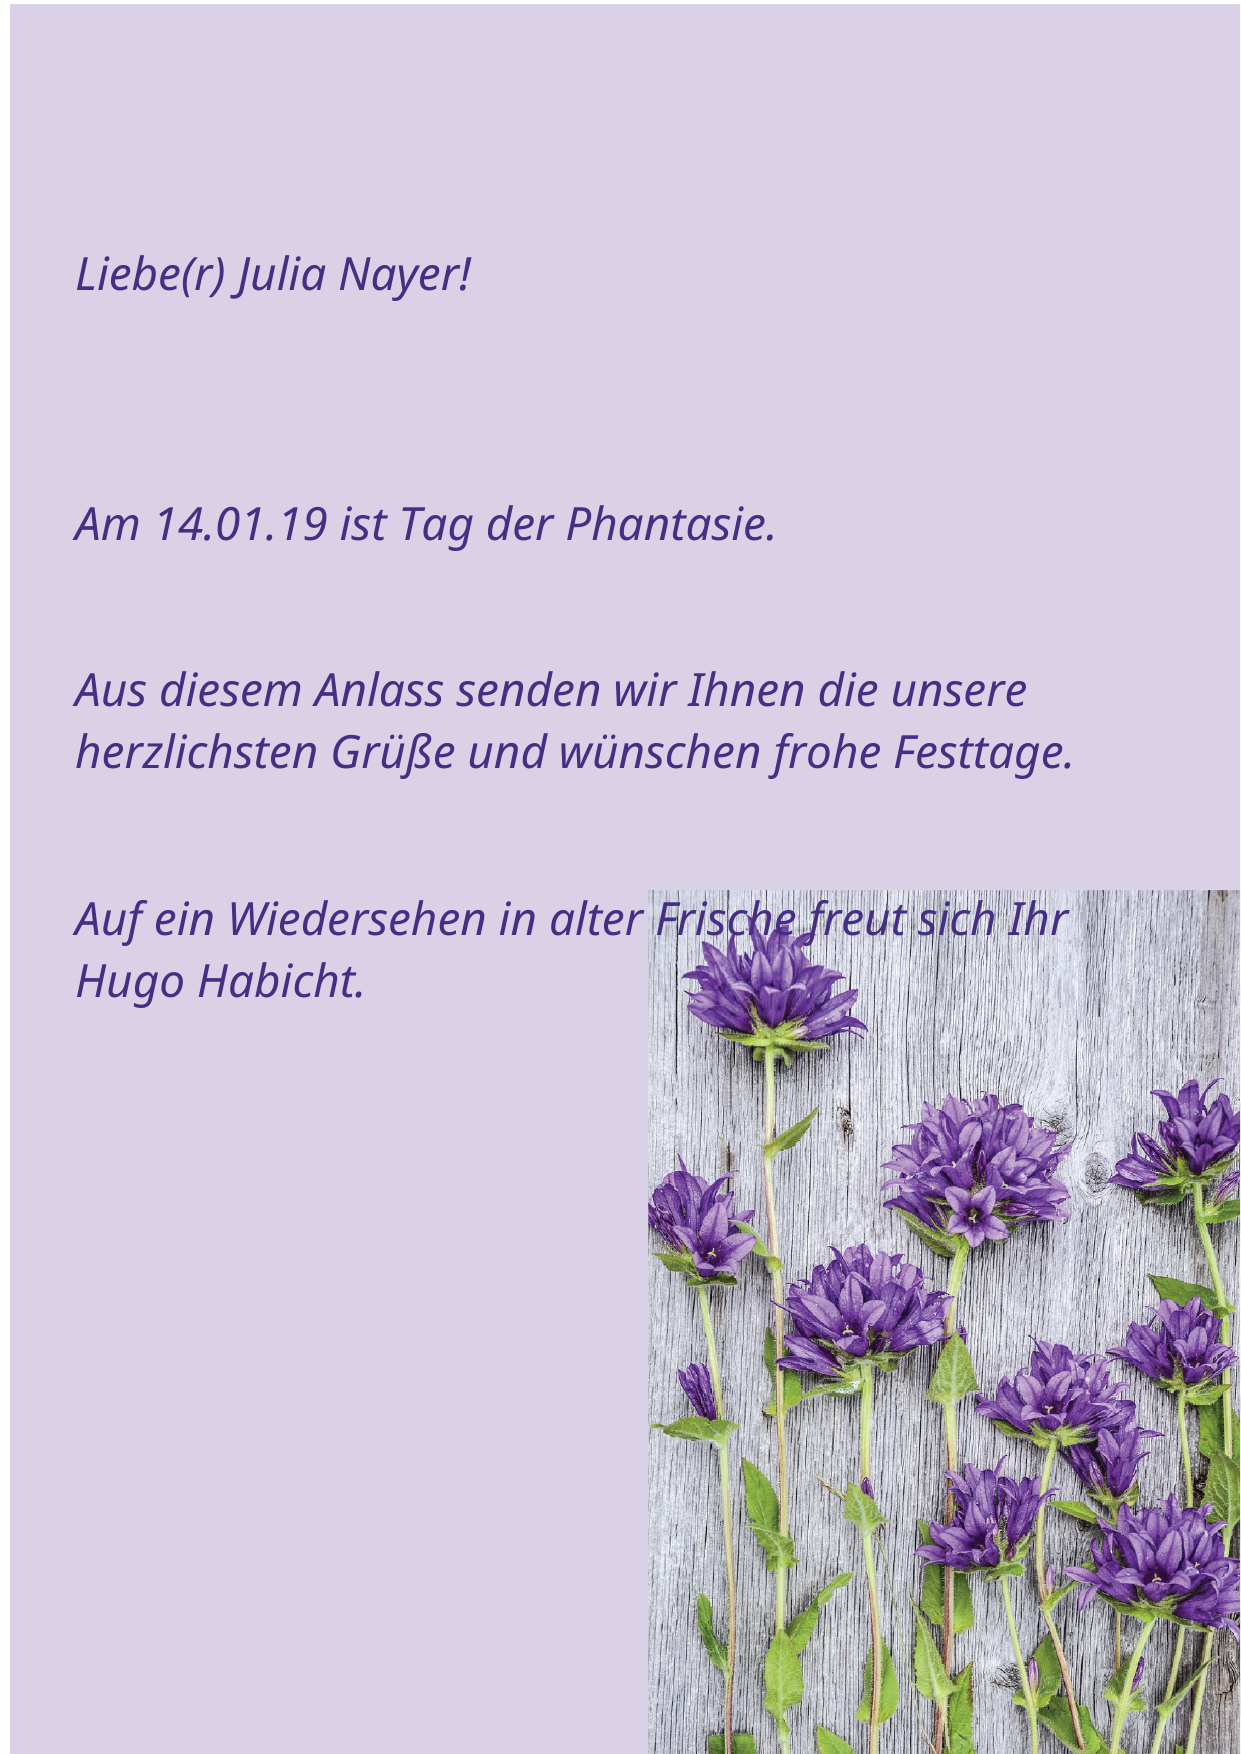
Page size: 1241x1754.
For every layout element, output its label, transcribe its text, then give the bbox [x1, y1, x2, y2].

text Am 14.01.19 ist Tag der Phantasie. [75, 491, 1165, 553]
text Auf ein Wiedersehen in alter Frische freut sich Ihr Hugo Habicht. [75, 886, 1165, 1011]
text Liebe(r) Julia Nayer! [75, 241, 1165, 304]
text Aus diesem Anlass senden wir Ihnen die unsere herzlichsten Grüße und wünschen frohe Festtage. [75, 658, 1165, 782]
picture [11, 6, 1241, 1754]
